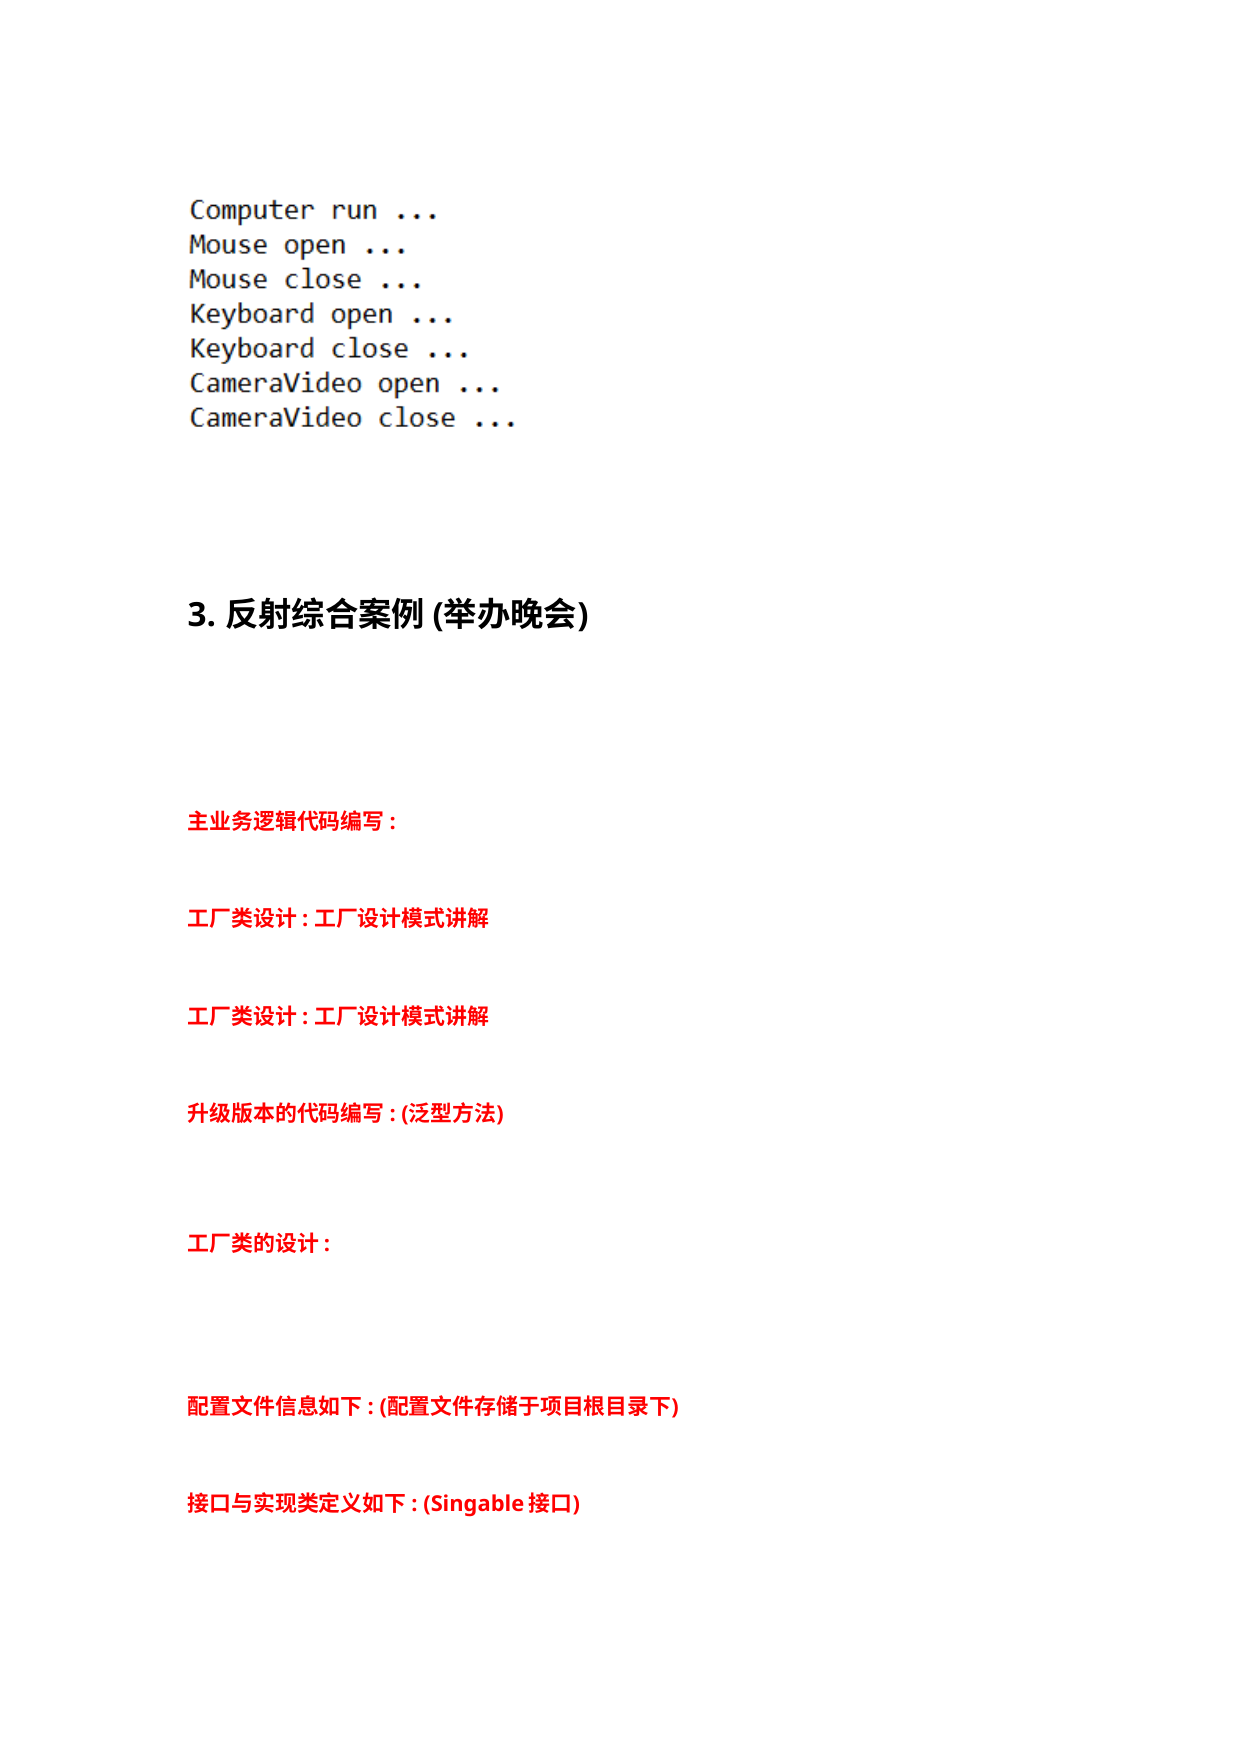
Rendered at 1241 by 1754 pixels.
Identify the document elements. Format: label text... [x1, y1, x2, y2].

subtitle 3. 反射综合案例 (举办晚会) [187, 579, 1053, 644]
text 配置文件信息如下 : (配置文件存储于项目根目录下) [187, 1388, 1053, 1421]
text 接口与实现类定义如下 : (Singable接口) [187, 1486, 1053, 1518]
text 工厂类的设计 : [187, 1226, 1053, 1258]
picture [187, 194, 569, 438]
text 工厂类设计 : 工厂设计模式讲解 [187, 901, 1053, 933]
text 工厂类设计 : 工厂设计模式讲解 [187, 998, 1053, 1031]
text 升级版本的代码编写 : (泛型方法) [187, 1096, 1053, 1128]
text 主业务逻辑代码编写 : [187, 803, 1053, 836]
